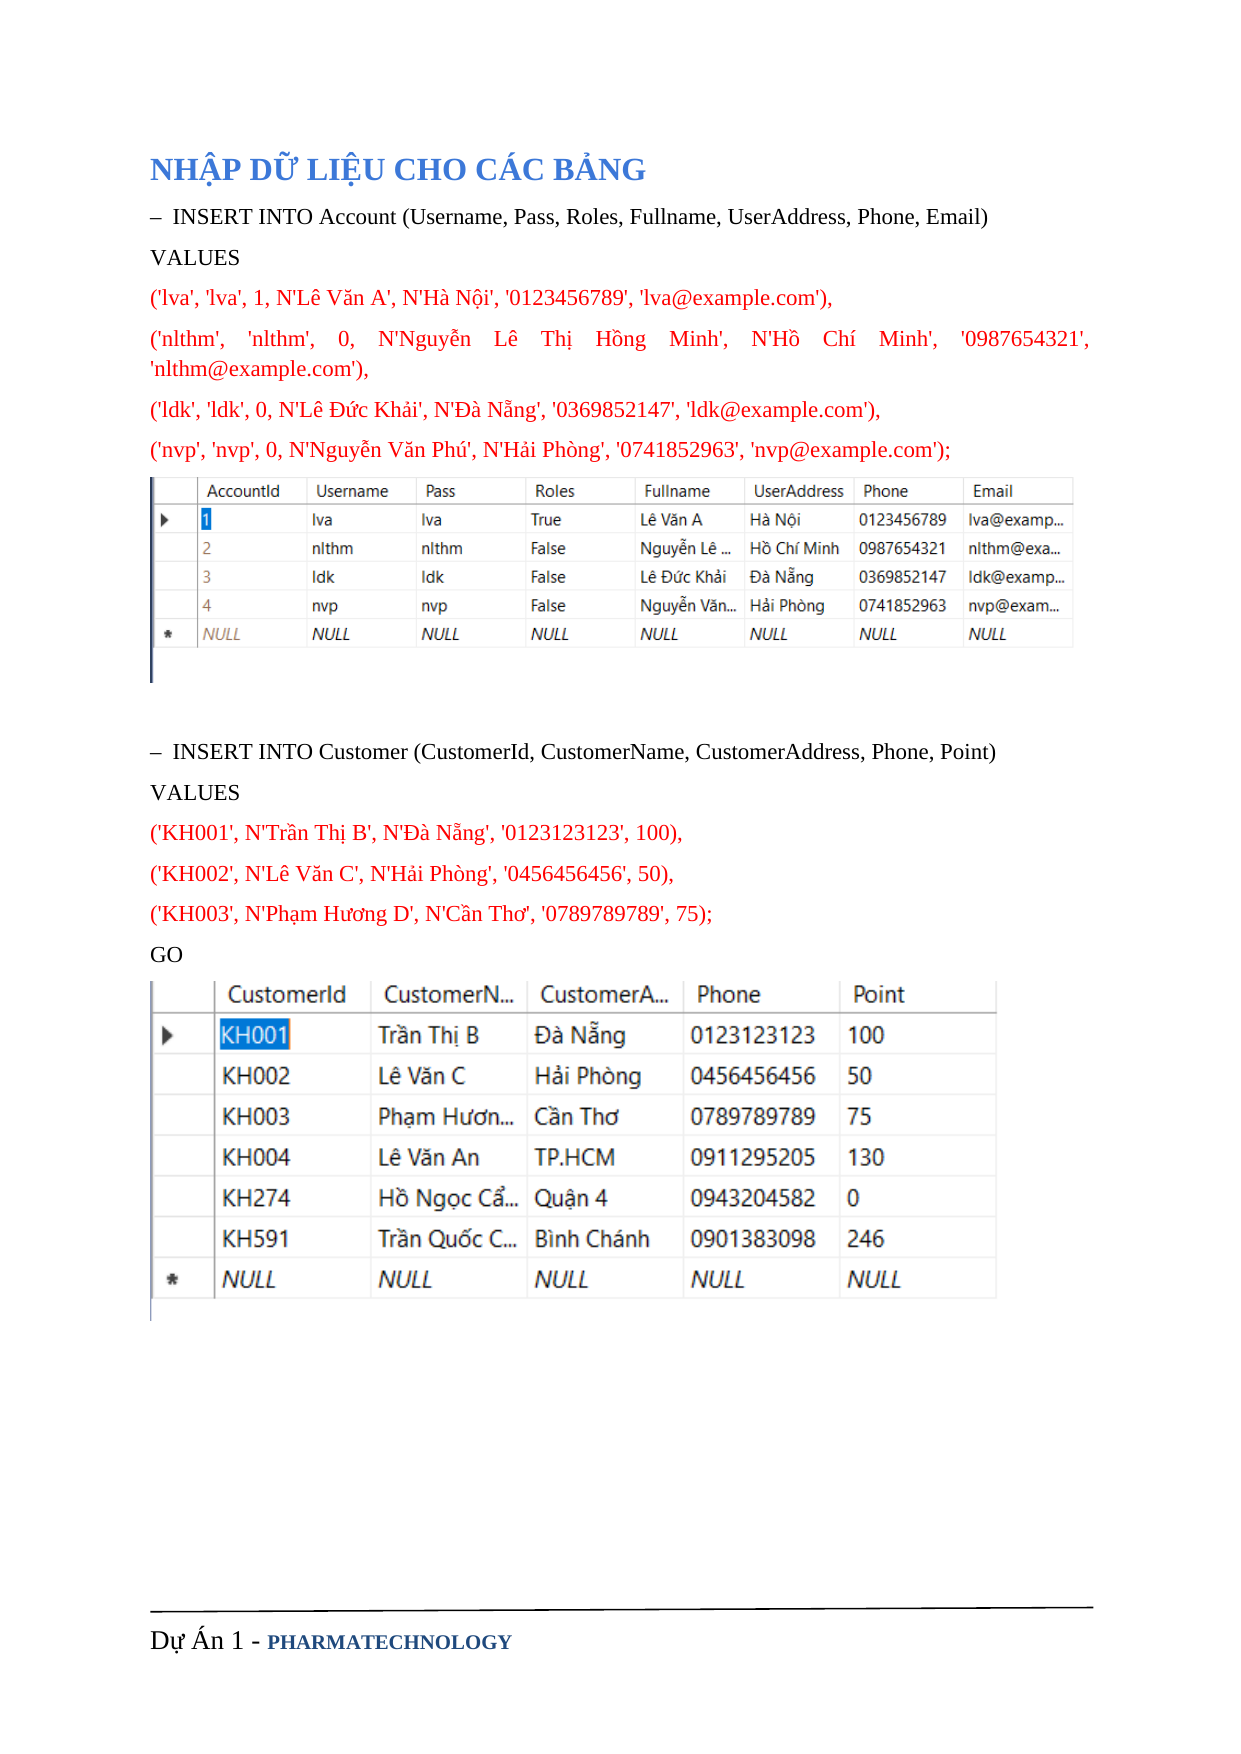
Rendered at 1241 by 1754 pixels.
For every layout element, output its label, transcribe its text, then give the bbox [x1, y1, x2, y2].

text VALUES [150, 778, 1090, 805]
picture [150, 981, 1030, 1321]
text – INSERT INTO Customer (CustomerId, CustomerName, CustomerAddress, Phone, Point) [150, 738, 1090, 764]
text ('KH003', N'Phạm Hương D', N'Cần Thơ', '0789789789', 75); [150, 900, 1090, 927]
picture [150, 477, 1091, 683]
text ('KH002', N'Lê Văn C', N'Hải Phòng', '0456456456', 50), [150, 860, 1090, 886]
text GO [150, 941, 1090, 967]
text VALUES [150, 244, 1090, 270]
text ('ldk', 'ldk', 0, N'Lê Đức Khải', N'Đà Nẵng', '0369852147', 'ldk@example.com'), [150, 396, 1090, 422]
text ('KH001', N'Trần Thị B', N'Đà Nẵng', '0123123123', 100), [150, 819, 1090, 846]
text – INSERT INTO Account (Username, Pass, Roles, Fullname, UserAddress, Phone, Email) [150, 203, 1090, 229]
text ('nvp', 'nvp', 0, N'Nguyễn Văn Phú', N'Hải Phòng', '0741852963', 'nvp@example.com'); [150, 436, 1090, 463]
text NHẬP DỮ LIỆU CHO CÁC BẢNG [150, 150, 1090, 187]
text ('nlthm', 'nlthm', 0, N'Nguyễn Lê Thị Hồng Minh', N'Hồ Chí Minh', '0987654321', 'nlthm@example.com'), [150, 325, 1090, 382]
text ('lva', 'lva', 1, N'Lê Văn A', N'Hà Nội', '0123456789', 'lva@example.com'), [150, 284, 1090, 311]
